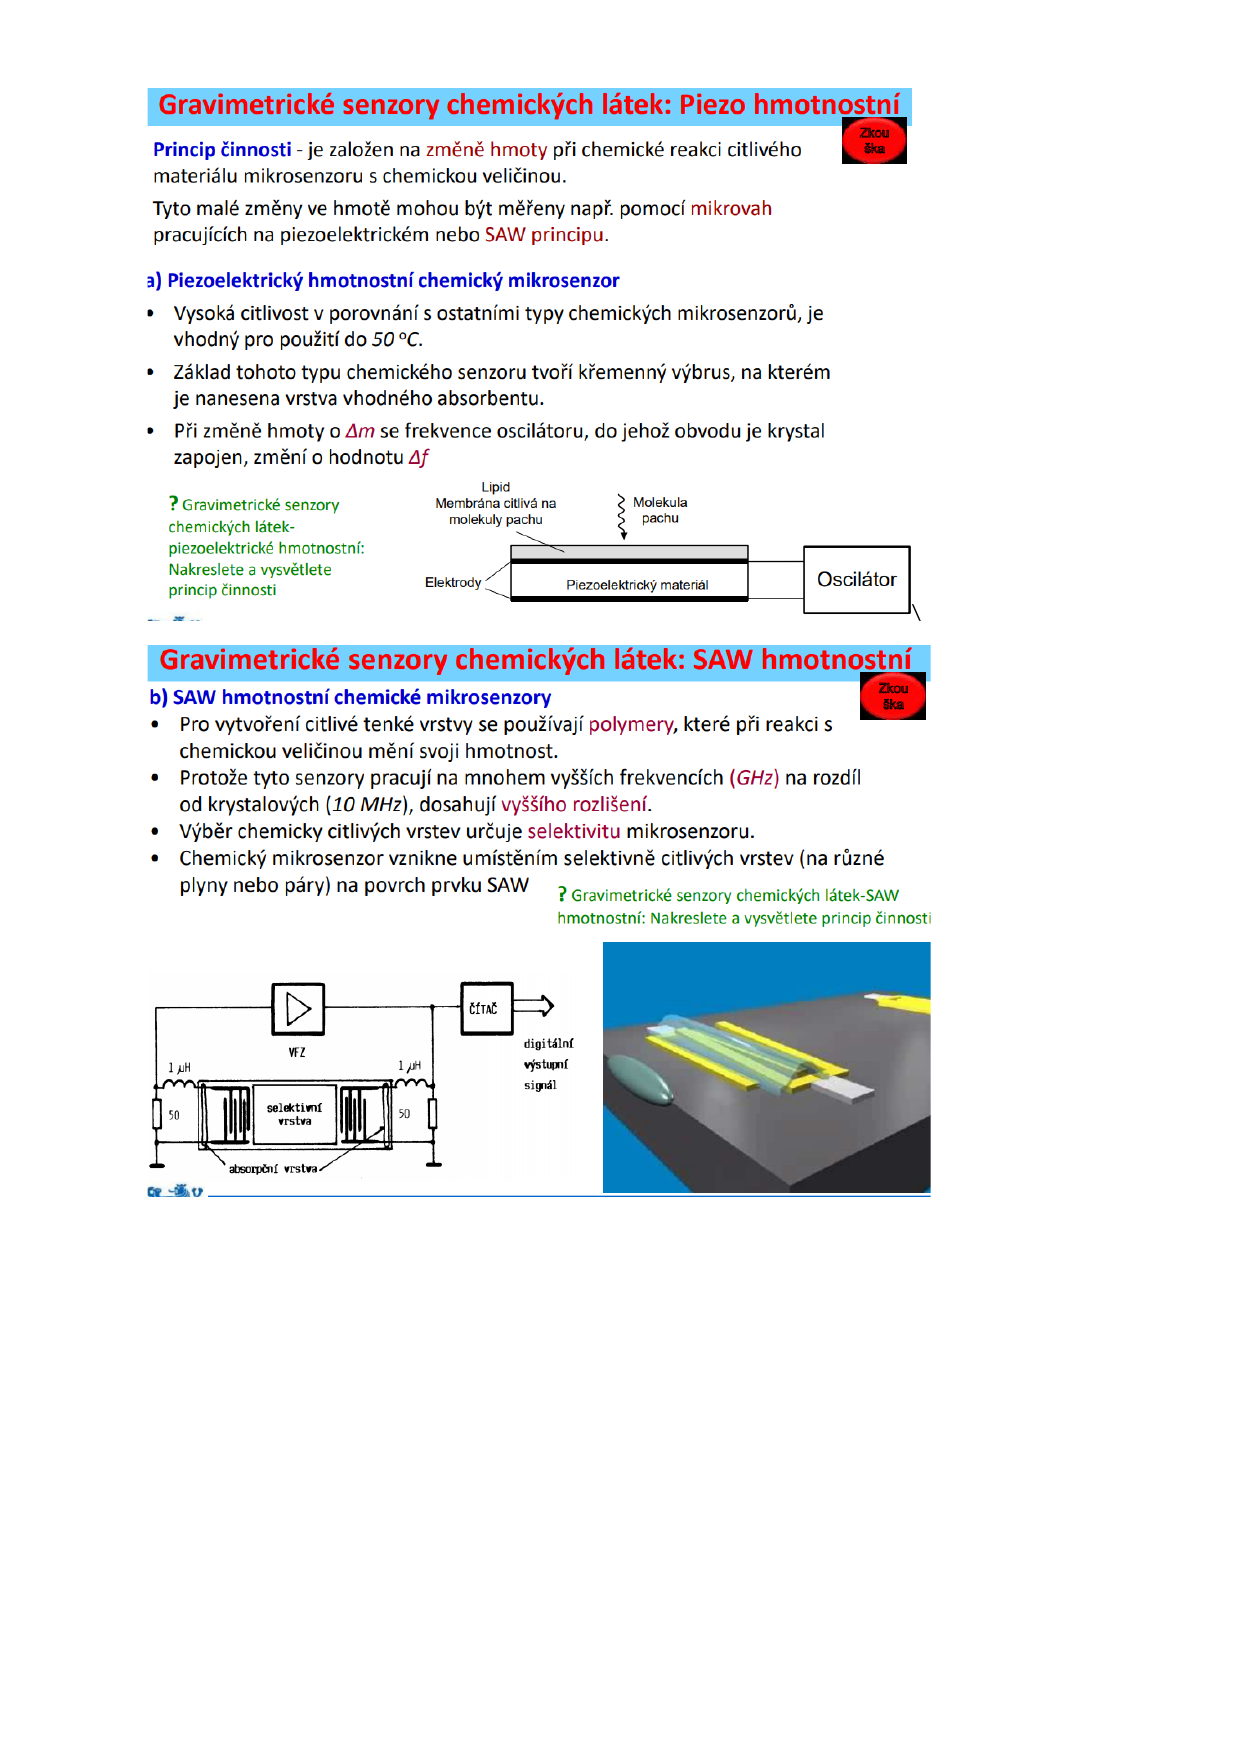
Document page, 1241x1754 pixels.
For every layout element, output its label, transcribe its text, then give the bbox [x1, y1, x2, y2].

picture [147, 88, 912, 621]
picture [147, 645, 931, 1197]
